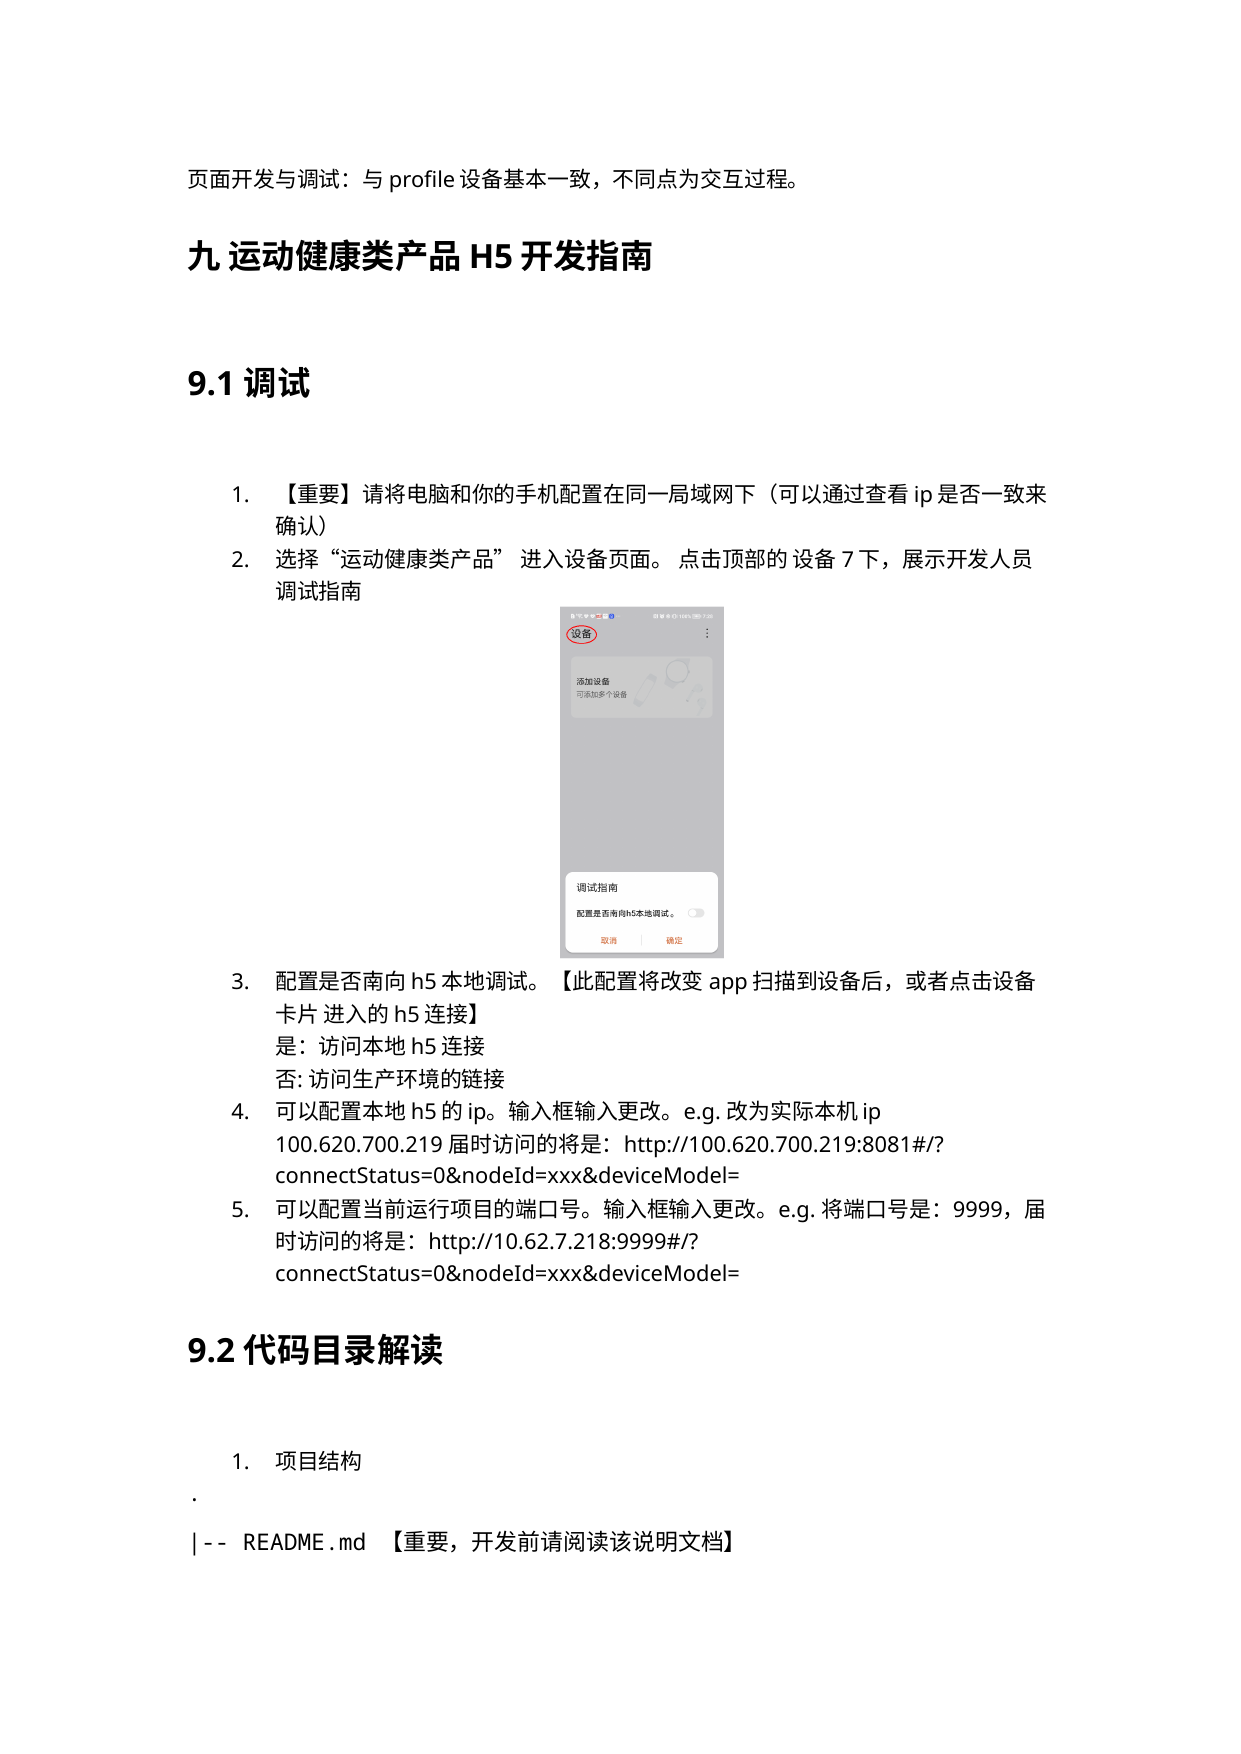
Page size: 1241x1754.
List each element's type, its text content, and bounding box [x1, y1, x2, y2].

list 【重要】请将电脑和你的手机配置在同一局域网下（可以通过查看ip是否一致来确认） [231, 476, 1053, 541]
subtitle 9.1 调试 [187, 349, 1053, 414]
list 配置是否南向h5本地调试。【此配置将改变 app扫描到设备后，或者点击设备卡片 进入的h5连接】 [231, 964, 1053, 1029]
list 否: 访问生产环境的链接 [275, 1061, 1053, 1094]
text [187, 1476, 1053, 1573]
list 是：访问本地h5连接 [275, 1029, 1053, 1061]
list 选择“运动健康类产品” 进入设备页面。 点击顶部的 设备 7下，展示开发人员调试指南 [231, 541, 1053, 606]
list 可以配置当前运行项目的端口号。输入框输入更改。e.g. 将端口号是：9999，届时访问的将是：http://10.62.7.218:9999#/?connectStatus=0&nodeId=xxx&deviceModel= [231, 1191, 1053, 1289]
picture [560, 606, 725, 959]
text 页面开发与调试：与profile设备基本一致，不同点为交互过程。 [187, 162, 1053, 194]
list 可以配置本地h5的ip。输入框输入更改。e.g. 改为实际本机ip 100.620.700.219 届时访问的将是：http://100.620.700.219:8081#/?connectStatus=0&nodeId=xxx&deviceModel= [231, 1094, 1053, 1191]
list 项目结构 [231, 1443, 1053, 1476]
subtitle 九 运动健康类产品H5开发指南 [187, 222, 1053, 287]
subtitle 9.2 代码目录解读 [187, 1316, 1053, 1381]
